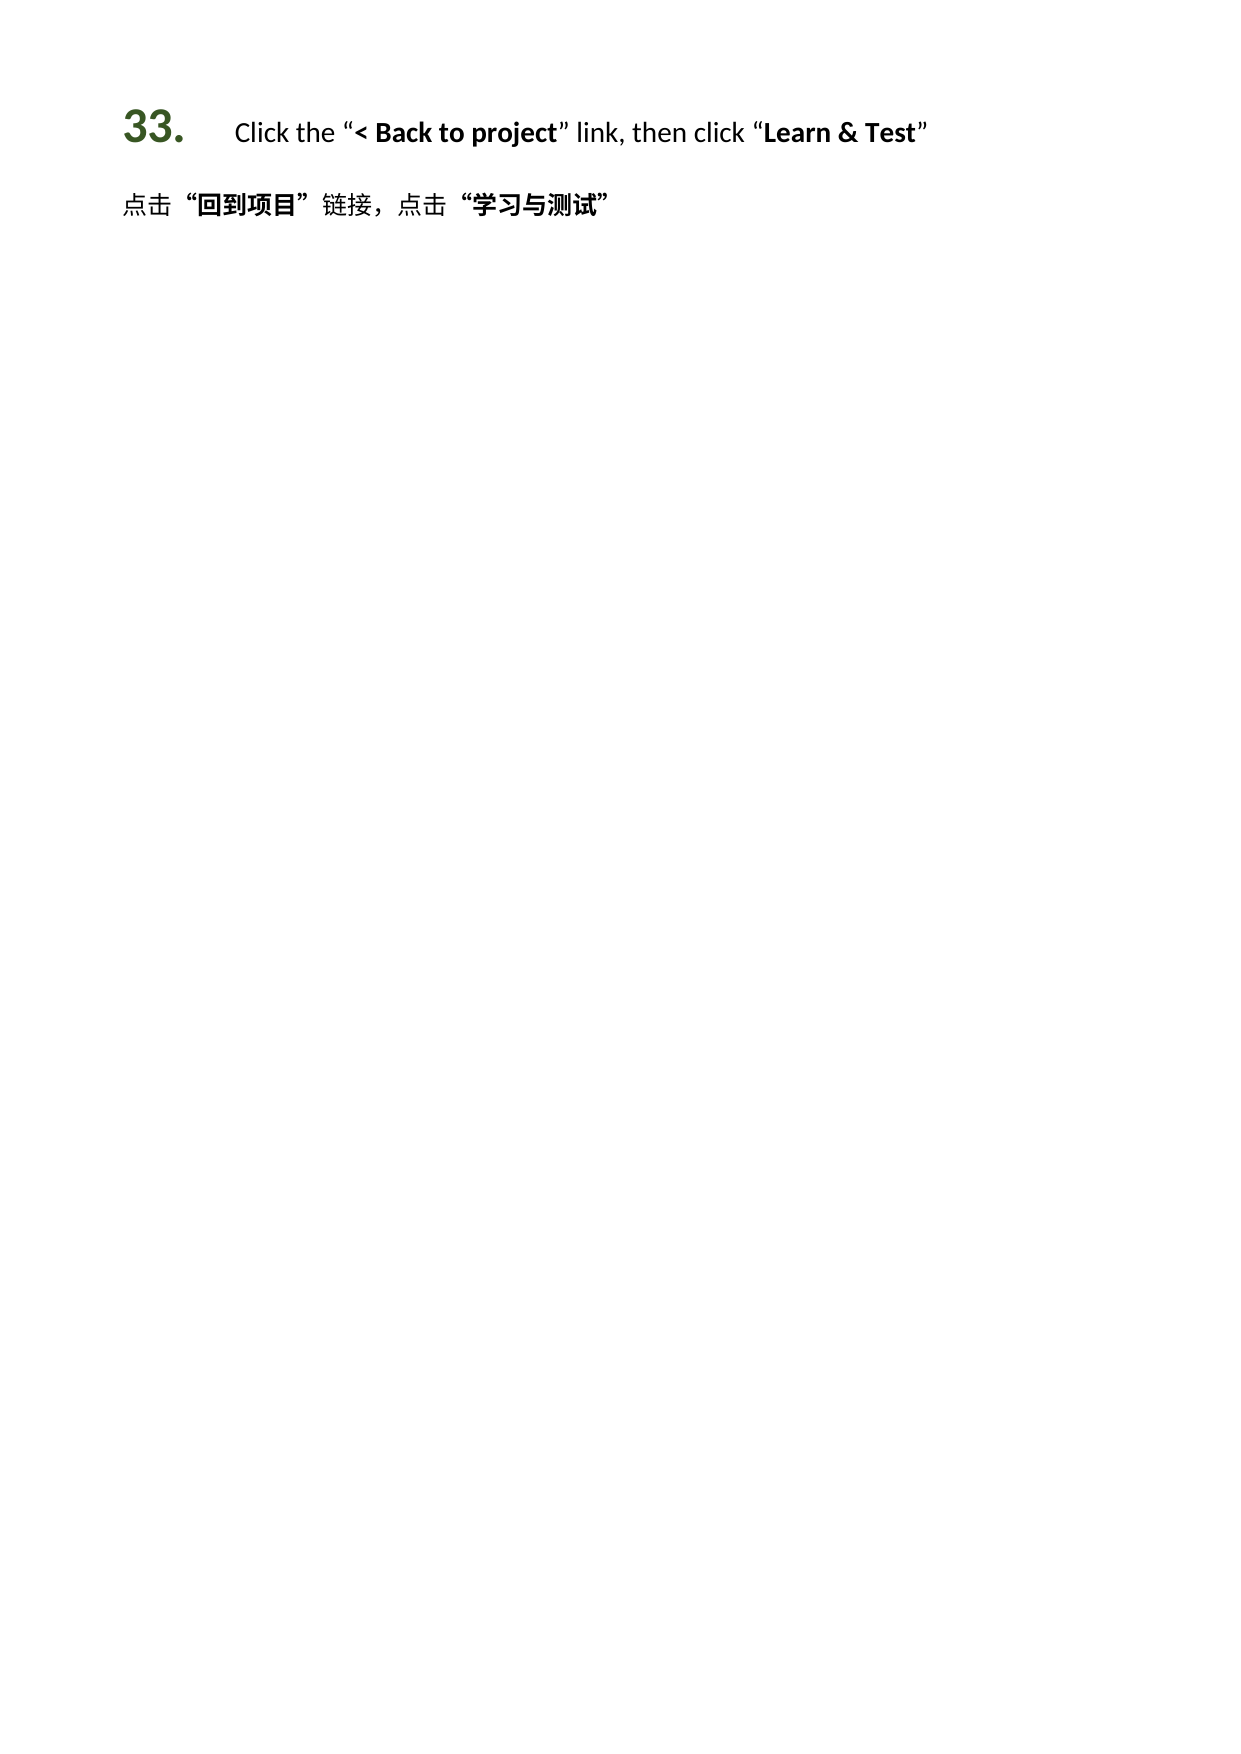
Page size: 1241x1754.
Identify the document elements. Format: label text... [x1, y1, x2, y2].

list Click the “< Back to project” link, then click “Learn & Test” [122, 94, 1240, 155]
text 点击“回到项目”链接，点击“学习与测试” [122, 186, 1240, 222]
